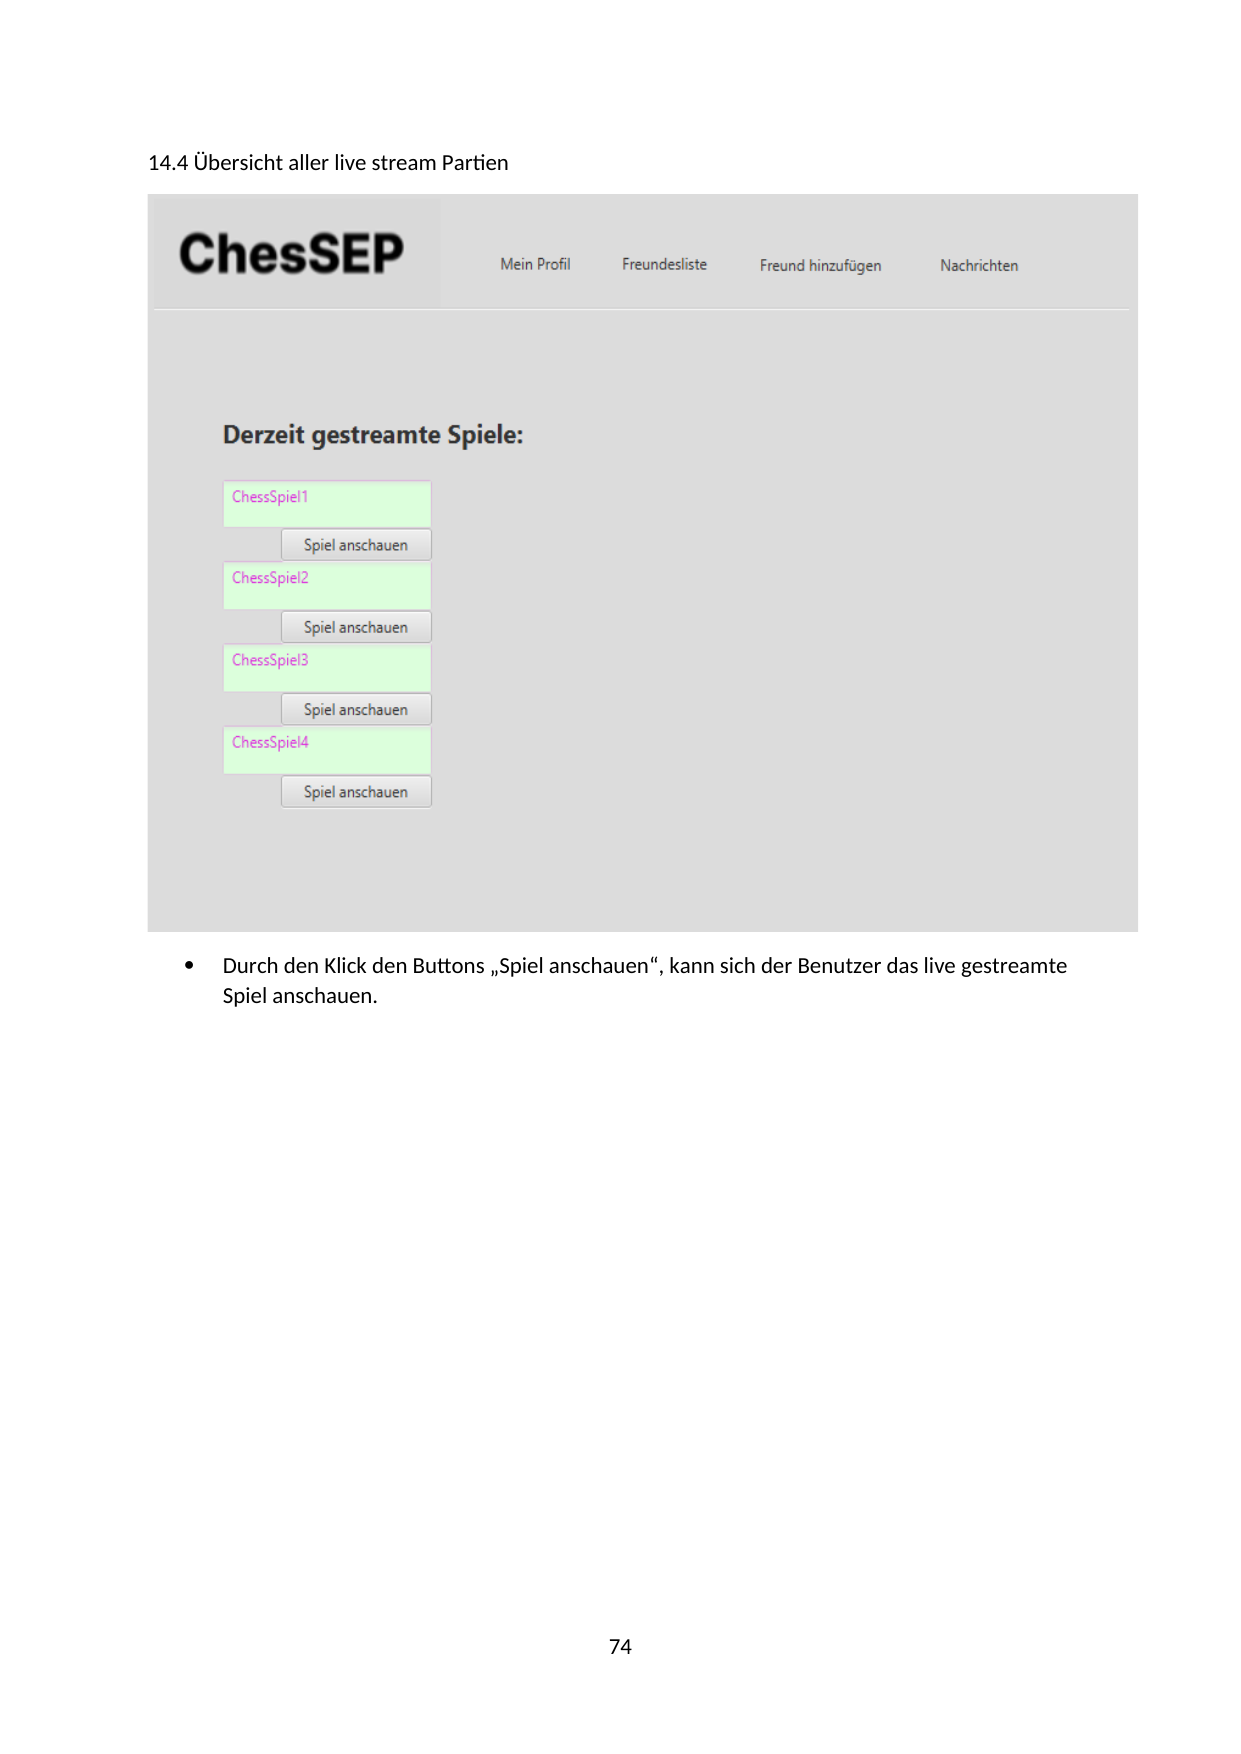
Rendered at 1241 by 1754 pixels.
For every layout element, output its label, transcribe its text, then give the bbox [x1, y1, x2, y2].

list Durch den Klick den Buttons „Spiel anschauen“, kann sich der Benutzer das live gestreamte Spiel anschauen. [185, 951, 1093, 1009]
text 14.4 Übersicht aller live stream Partien [148, 148, 1093, 176]
picture [147, 194, 1139, 932]
